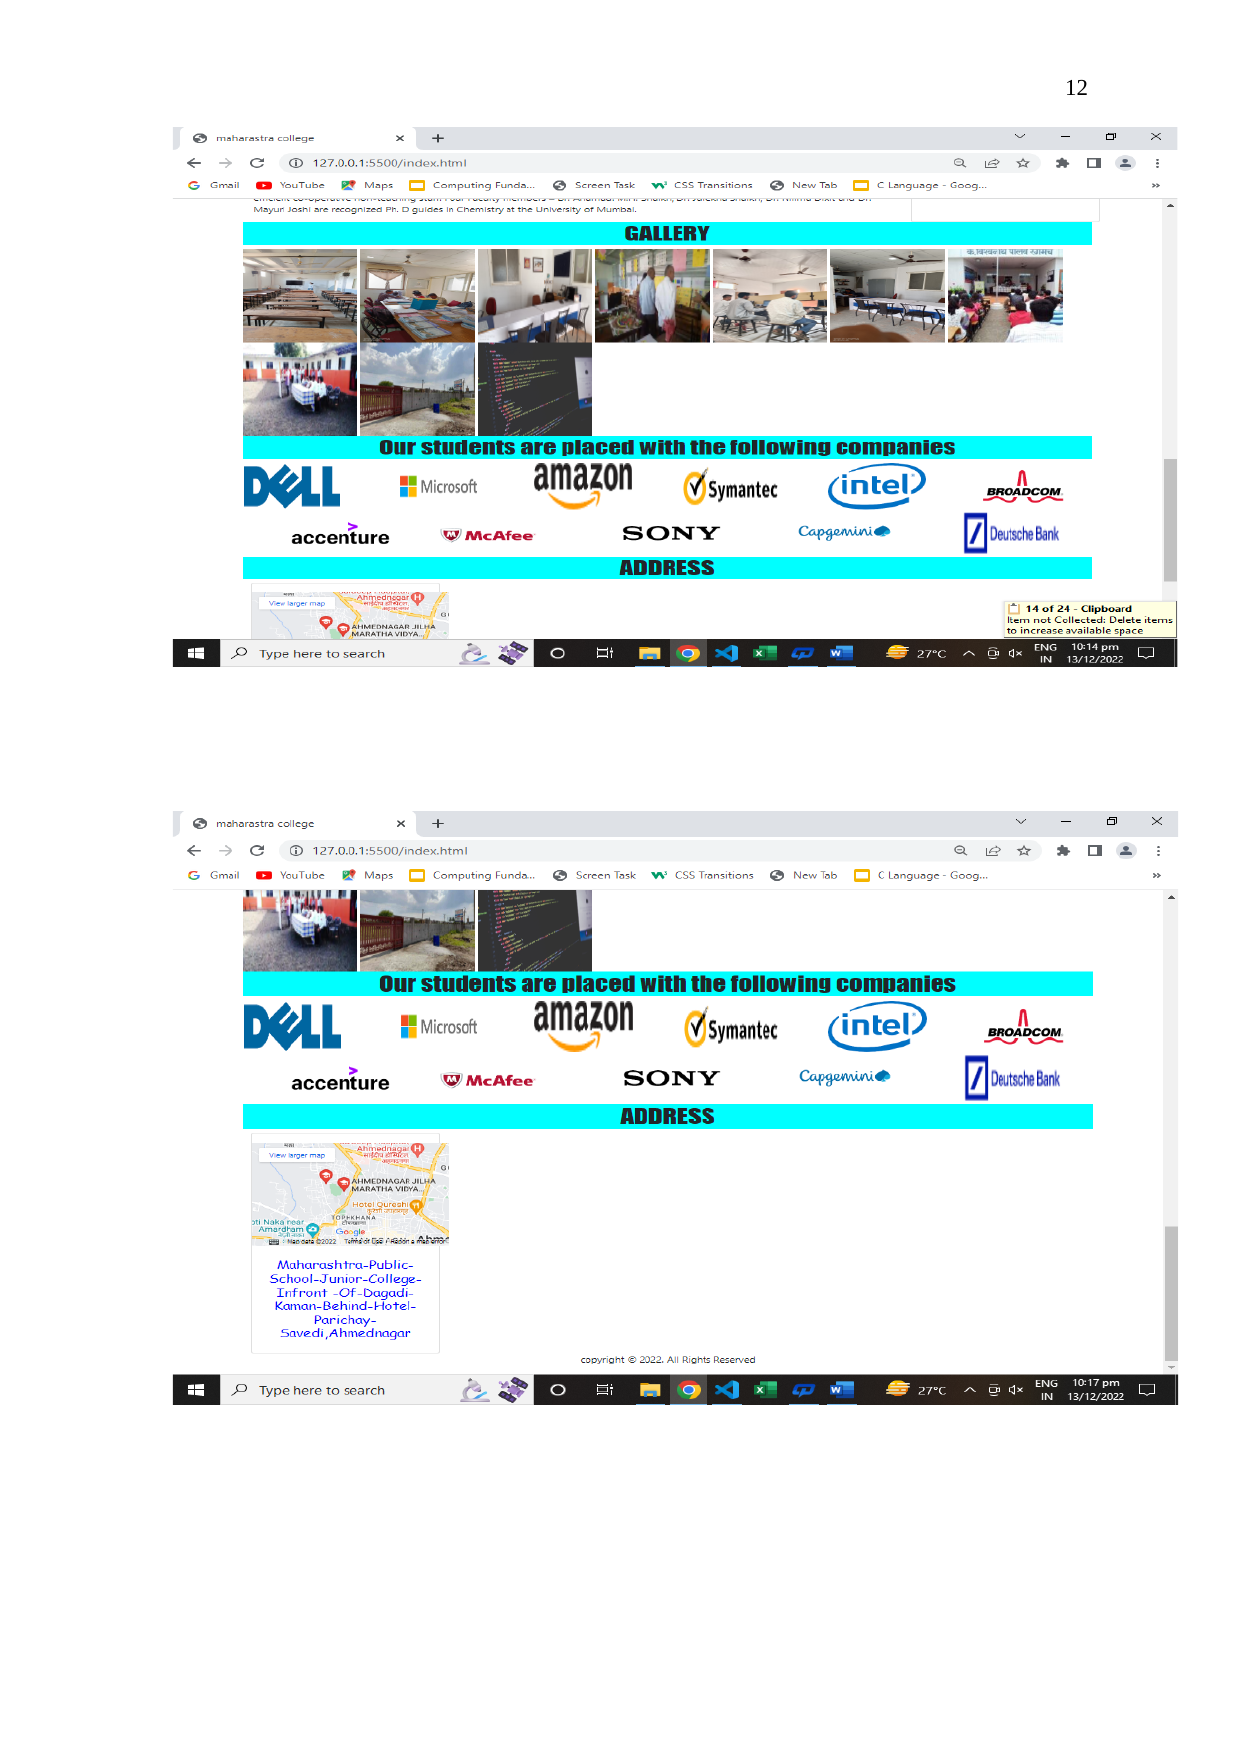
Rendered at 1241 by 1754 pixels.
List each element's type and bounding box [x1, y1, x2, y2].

picture [172, 811, 1179, 1405]
picture [172, 127, 1178, 667]
